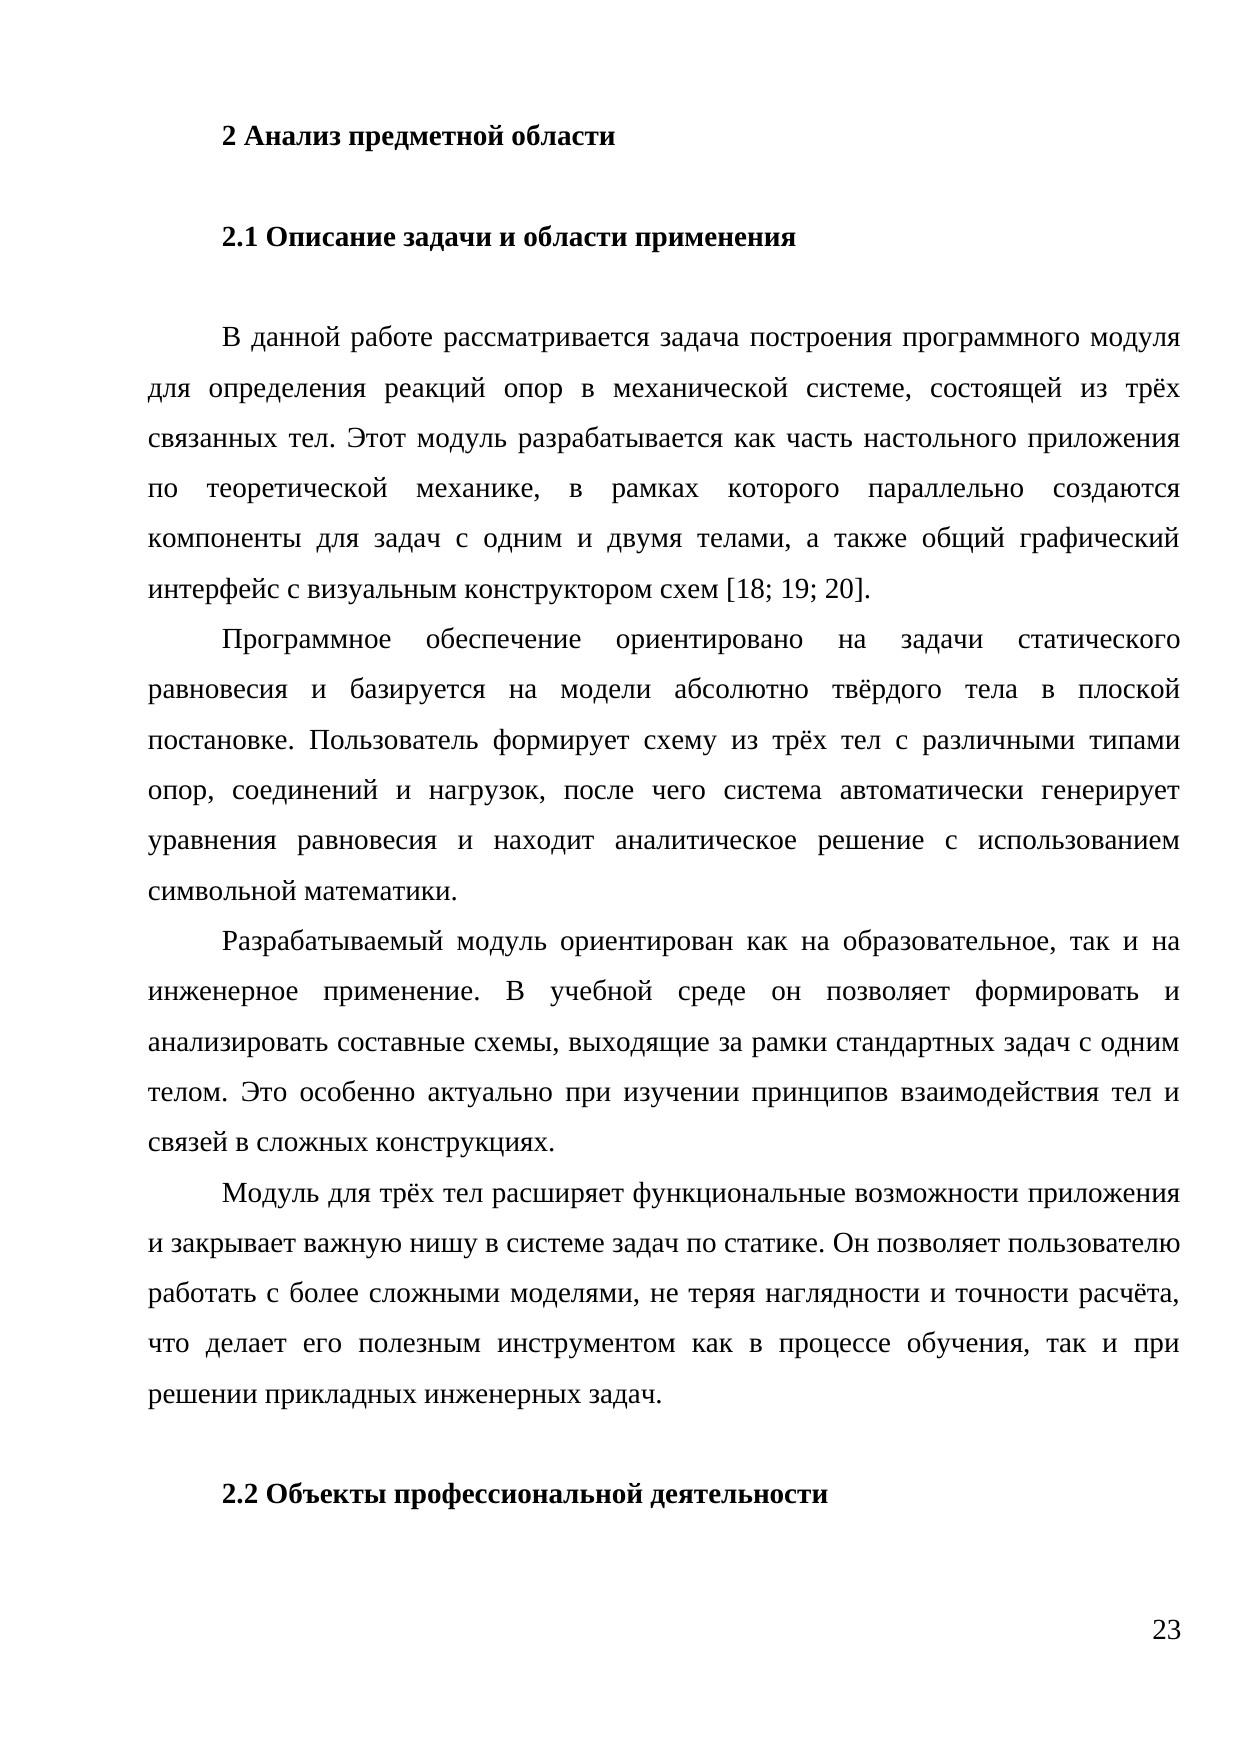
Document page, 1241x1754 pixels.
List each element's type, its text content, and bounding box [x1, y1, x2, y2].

subtitle 2.2 Объекты профессиональной деятельности [148, 1477, 1181, 1510]
text Разрабатываемый модуль ориентирован как на образовательное, так и на инженерное применение. В учебной среде он позволяет формировать и анализировать составные схемы, выходящие за рамки стандартных задач с одним телом. Это особенно актуально при изучении принципов взаимодействия тел и связей в сложных конструкциях. [148, 923, 1181, 1158]
subtitle 2.1 Описание задачи и области применения [148, 219, 1181, 252]
text Программное обеспечение ориентировано на задачи статического равновесия и базируется на модели абсолютно твёрдого тела в плоской постановке. Пользователь формирует схему из трёх тел с различными типами опор, соединений и нагрузок, после чего система автоматически генерирует уравнения равновесия и находит аналитическое решение с использованием символьной математики. [148, 621, 1181, 906]
subtitle Анализ предметной области [148, 118, 1181, 152]
text В данной работе рассматривается задача построения программного модуля для определения реакций опор в механической системе, состоящей из трёх связанных тел. Этот модуль разрабатывается как часть настольного приложения по теоретической механике, в рамках которого параллельно создаются компоненты для задач с одним и двумя телами, а также общий графический интерфейс с визуальным конструктором схем [18; 19; 20]. [148, 319, 1181, 604]
text Модуль для трёх тел расширяет функциональные возможности приложения и закрывает важную нишу в системе задач по статике. Он позволяет пользователю работать с более сложными моделями, не теряя наглядности и точности расчёта, что делает его полезным инструментом как в процессе обучения, так и при решении прикладных инженерных задач. [148, 1175, 1181, 1409]
